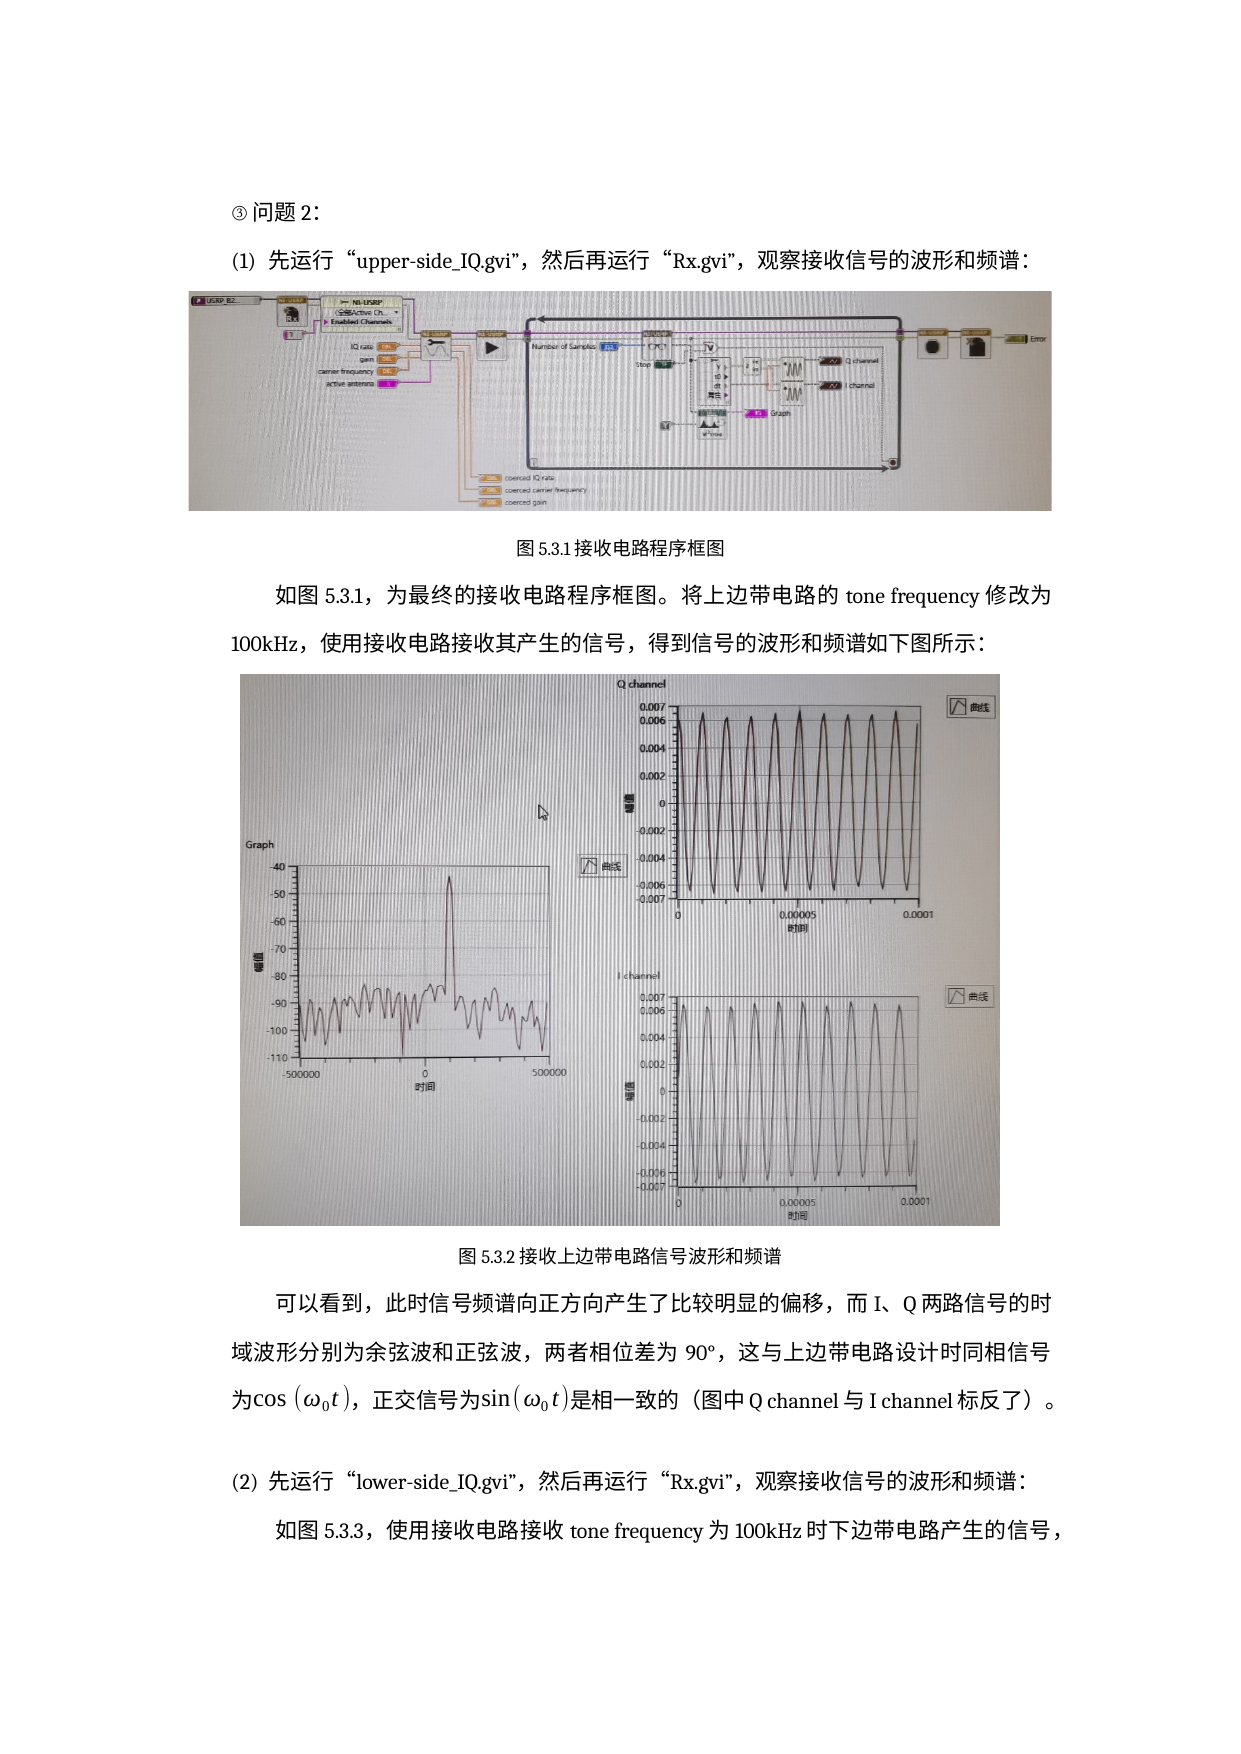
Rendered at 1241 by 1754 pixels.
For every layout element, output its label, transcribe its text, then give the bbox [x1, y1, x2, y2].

list 先运行“lower-side_IQ.gvi”，然后再运行“Rx.gvi”，观察接收信号的波形和频谱： [231, 1464, 1053, 1496]
text 图5.3.1 接收电路程序框图 [187, 531, 1053, 564]
text 如图5.3.1，为最终的接收电路程序框图。将上边带电路的tone frequency修改为100kHz，使用接收电路接收其产生的信号，得到信号的波形和频谱如下图所示： [231, 577, 1053, 658]
text ③ 问题2： [187, 194, 1053, 227]
list 先运行“upper-side_IQ.gvi”，然后再运行“Rx.gvi”，观察接收信号的波形和频谱： [231, 243, 1053, 275]
picture [188, 291, 1052, 511]
text 可以看到，此时信号频谱向正方向产生了比较明显的偏移，而I、Q两路信号的时域波形分别为余弦波和正弦波，两者相位差为90°，这与上边带电路设计时同相信号为，正交信号为是相一致的（图中Q channel与I channel标反了）。 [231, 1286, 1053, 1416]
text 图5.3.2 接收上边带电路信号波形和频谱 [187, 1239, 1053, 1272]
picture [240, 674, 1000, 1226]
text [231, 1512, 1053, 1545]
